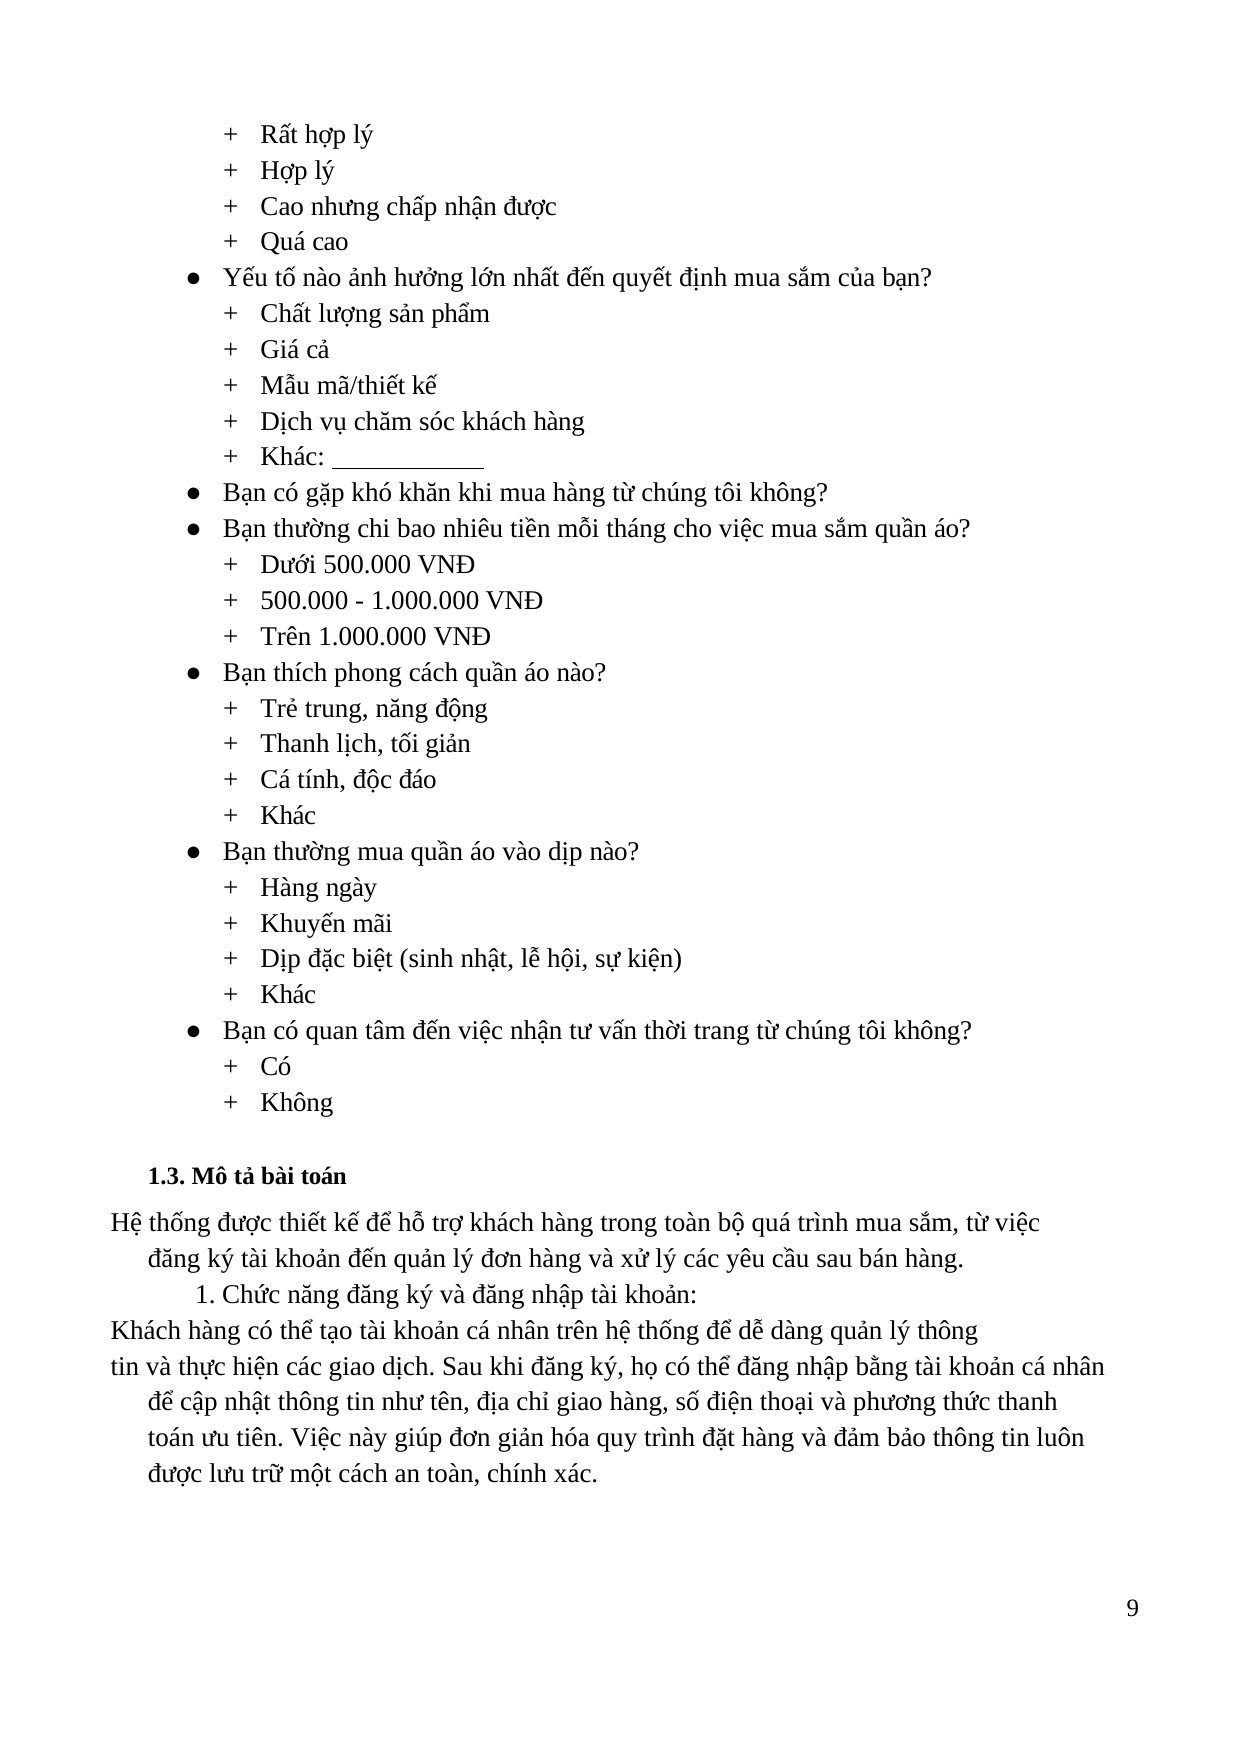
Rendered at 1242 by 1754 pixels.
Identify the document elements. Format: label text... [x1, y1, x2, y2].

list Bạn thích phong cách quần áo nào? [185, 656, 1242, 687]
text + Có [223, 1050, 1242, 1081]
text + Khuyến mãi [223, 907, 1242, 938]
text + Thanh lịch, tối giản [223, 727, 1242, 759]
text + Quá cao [223, 226, 1242, 257]
text + Trẻ trung, năng động [223, 692, 1242, 723]
list Yếu tố nào ảnh hưởng lớn nhất đến quyết định mua sắm của bạn? [185, 261, 1242, 293]
text + Trên 1.000.000 VNĐ [223, 620, 1242, 651]
text + Dịp đặc biệt (sinh nhật, lễ hội, sự kiện) [223, 942, 1242, 974]
text + Cao nhưng chấp nhận được [223, 190, 1242, 221]
text + Rất hợp lý [223, 118, 1242, 149]
list Chức năng đăng ký và đăng nhập tài khoản: [195, 1278, 1242, 1309]
text Khách hàng có thể tạo tài khoản cá nhân trên hệ thống để dễ dàng quản lý thông [110, 1314, 1242, 1345]
text + Dưới 500.000 VNĐ [223, 548, 1242, 579]
text + Mẫu mã/thiết kế [223, 369, 1242, 400]
text + Khác: [223, 441, 1242, 472]
text tin và thực hiện các giao dịch. Sau khi đăng ký, họ có thể đăng nhập bằng tài khoản cá nhân để cập nhật thông tin như tên, địa chỉ giao hàng, số điện thoại và phương thức thanh toán ưu tiên. Việc này giúp đơn giản hóa quy trình đặt hàng và đảm bảo thông tin luôn được lưu trữ một cách an toàn, chính xác. [110, 1350, 1106, 1488]
text Hệ thống được thiết kế để hỗ trợ khách hàng trong toàn bộ quá trình mua sắm, từ việc đăng ký tài khoản đến quản lý đơn hàng và xử lý các yêu cầu sau bán hàng. [110, 1207, 1063, 1273]
text + Hợp lý [223, 154, 1242, 185]
list Mô tả bài toán [148, 1161, 1242, 1190]
list Bạn thường mua quần áo vào dịp nào? [185, 835, 1242, 866]
text + 500.000 - 1.000.000 VNĐ [223, 584, 1242, 615]
text + Khác [223, 978, 1242, 1009]
list Bạn có quan tâm đến việc nhận tư vấn thời trang từ chúng tôi không? [185, 1014, 1242, 1045]
text + Giá cả [223, 333, 1242, 364]
text + Hàng ngày [223, 871, 1242, 902]
list Bạn có gặp khó khăn khi mua hàng từ chúng tôi không? [185, 476, 1242, 508]
list Bạn thường chi bao nhiêu tiền mỗi tháng cho việc mua sắm quần áo? [185, 512, 1242, 543]
text + Chất lượng sản phẩm [223, 297, 1242, 328]
text + Cá tính, độc đáo [223, 763, 1242, 794]
text + Dịch vụ chăm sóc khách hàng [223, 405, 1242, 436]
text + Không [223, 1086, 1242, 1117]
text + Khác [223, 799, 1242, 830]
